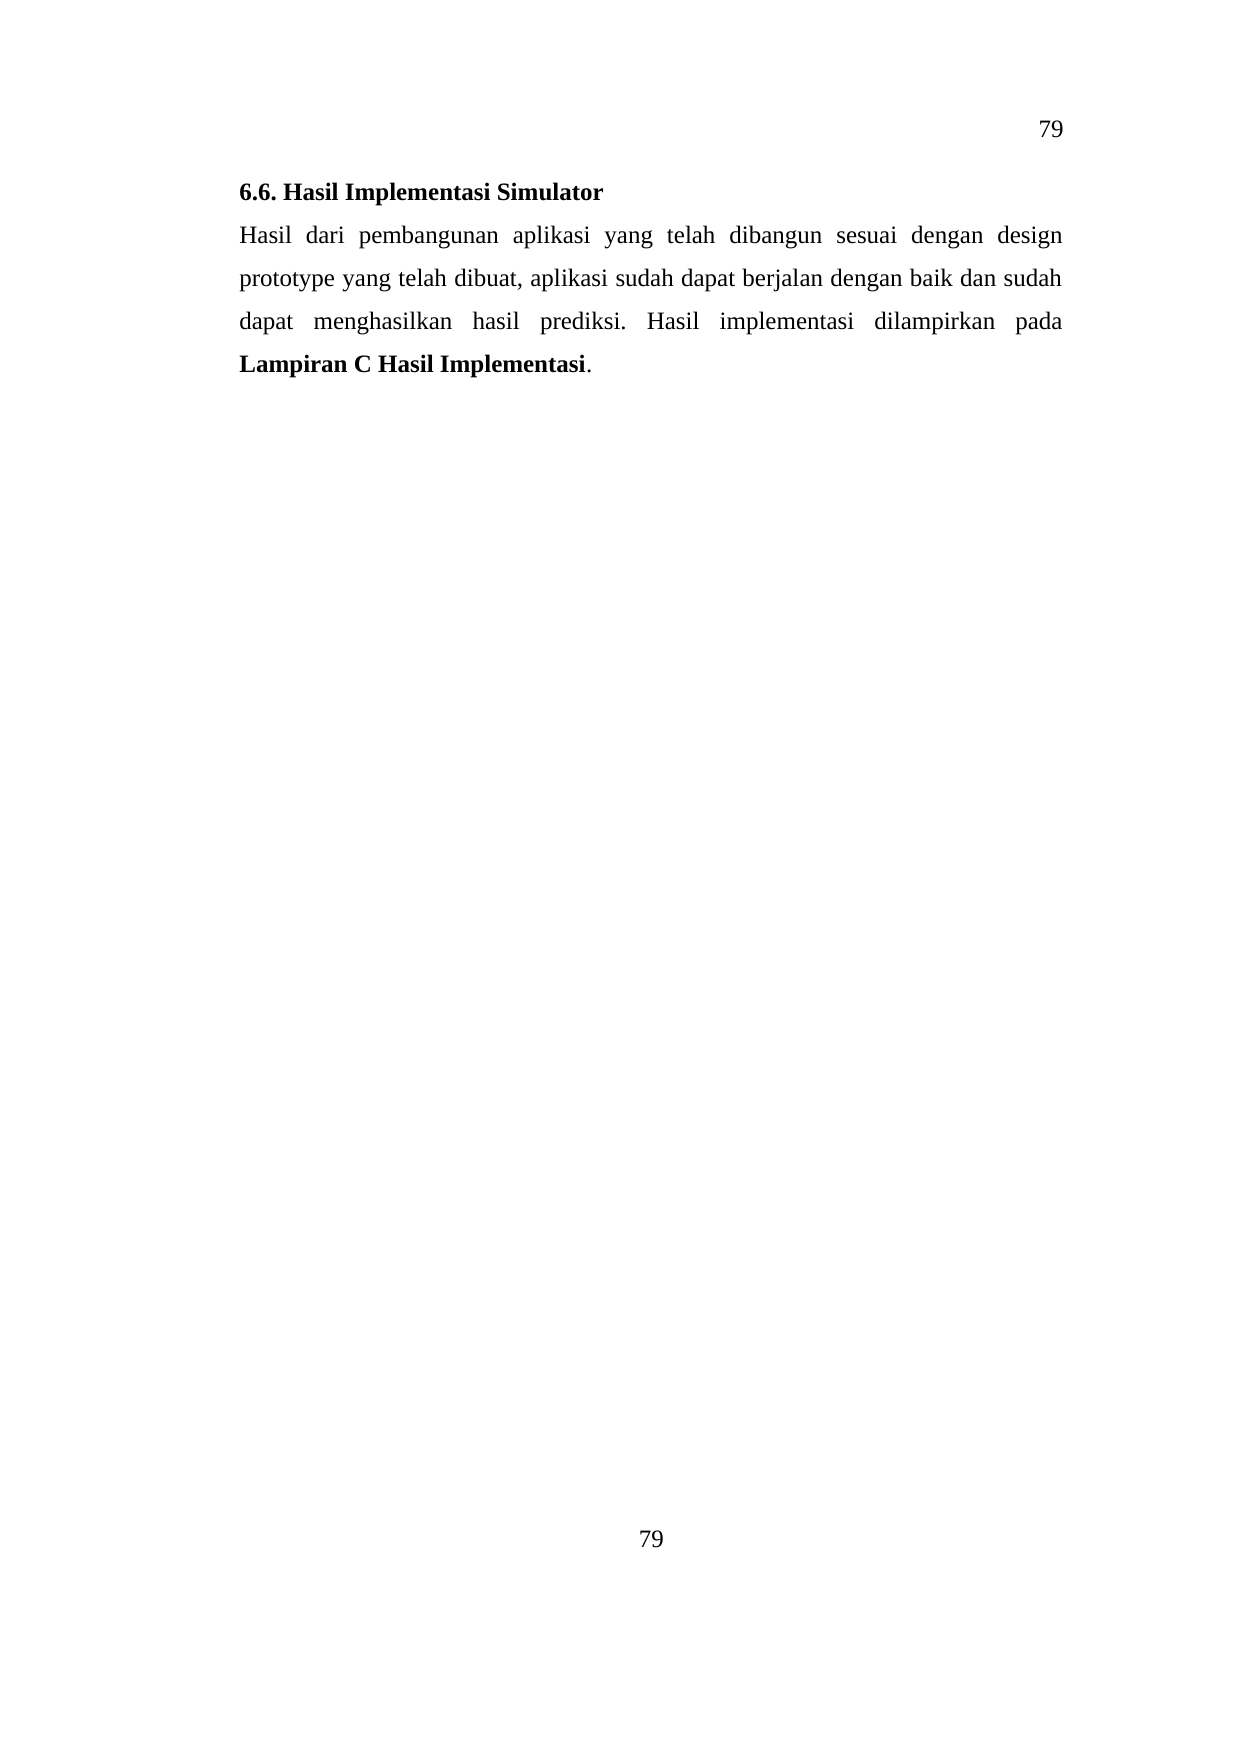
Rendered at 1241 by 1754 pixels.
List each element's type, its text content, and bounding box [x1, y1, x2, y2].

text Hasil dari pembangunan aplikasi yang telah dibangun sesuai dengan design prototype yang telah dibuat, aplikasi sudah dapat berjalan dengan baik dan sudah dapat menghasilkan hasil prediksi. Hasil implementasi dilampirkan pada Lampiran C Hasil Implementasi. [239, 220, 1063, 378]
subtitle 6.6. Hasil Implementasi Simulator [239, 177, 1063, 206]
